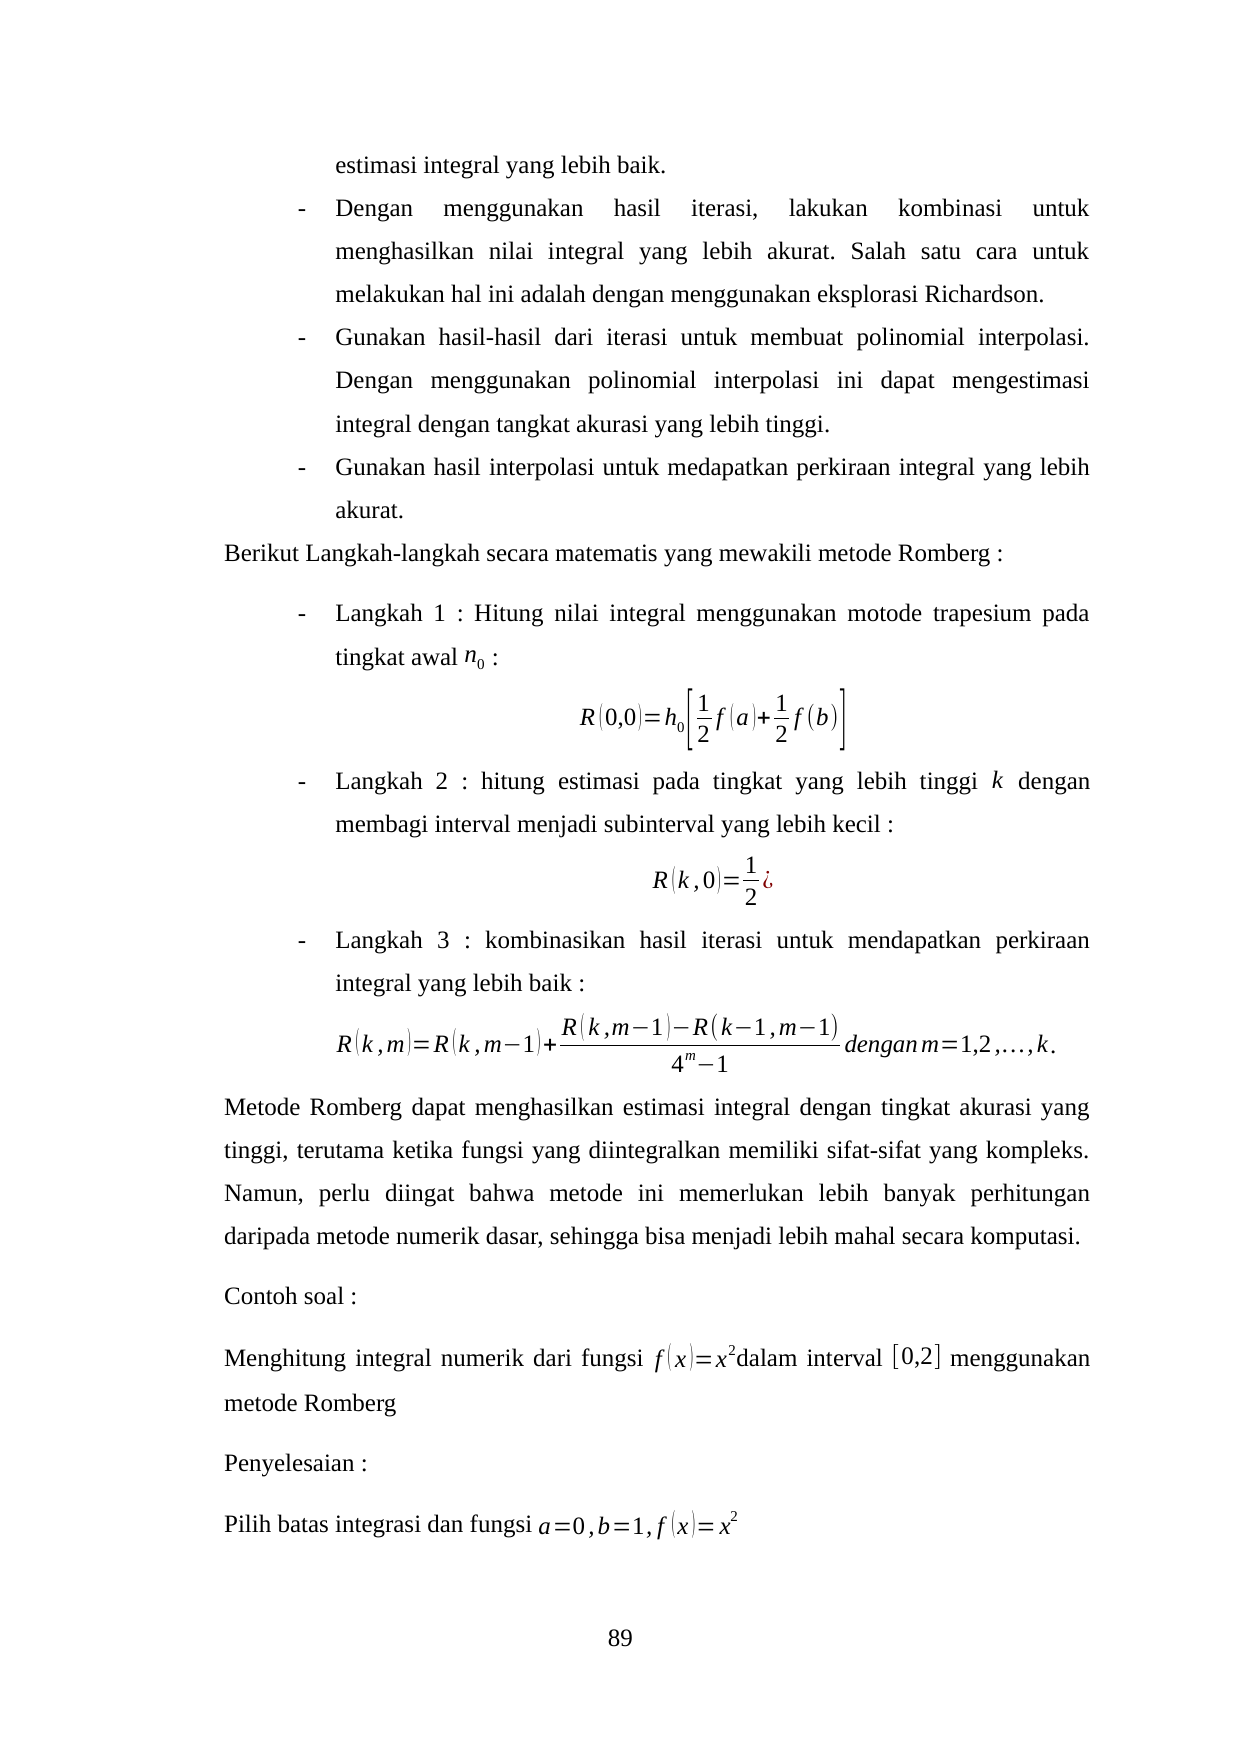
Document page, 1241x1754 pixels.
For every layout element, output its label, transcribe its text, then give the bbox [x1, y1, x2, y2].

text Contoh soal : [224, 1281, 1090, 1310]
text Metode Romberg dapat menghasilkan estimasi integral dengan tingkat akurasi yang tinggi, terutama ketika fungsi yang diintegralkan memiliki sifat-sifat yang kompleks. Namun, perlu diingat bahwa metode ini memerlukan lebih banyak perhitungan daripada metode numerik dasar, sehingga bisa menjadi lebih mahal secara komputasi. [224, 1092, 1090, 1250]
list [298, 150, 1090, 179]
list Gunakan hasil-hasil dari iterasi untuk membuat polinomial interpolasi. Dengan menggunakan polinomial interpolasi ini dapat mengestimasi integral dengan tangkat akurasi yang lebih tinggi. [298, 322, 1090, 437]
text Berikut Langkah-langkah secara matematis yang mewakili metode Romberg : [224, 538, 1090, 567]
list Langkah 1 : Hitung nilai integral menggunakan motode trapesium pada tingkat awal : [298, 598, 1090, 672]
text Pilih batas integrasi dan fungsi [224, 1507, 1090, 1540]
text Penyelesaian : [224, 1448, 1090, 1476]
text Menghitung integral numerik dari fungsi dalam interval menggunakan metode Romberg [224, 1341, 1090, 1417]
text . [335, 1012, 1090, 1077]
list Dengan menggunakan hasil iterasi, lakukan kombinasi untuk menghasilkan nilai integral yang lebih akurat. Salah satu cara untuk melakukan hal ini adalah dengan menggunakan eksplorasi Richardson. [298, 193, 1090, 308]
list Gunakan hasil interpolasi untuk medapatkan perkiraan integral yang lebih akurat. [298, 452, 1090, 524]
list Langkah 3 : kombinasikan hasil iterasi untuk mendapatkan perkiraan integral yang lebih baik : [298, 925, 1090, 997]
list Langkah 2 : hitung estimasi pada tingkat yang lebih tinggi dengan membagi interval menjadi subinterval yang lebih kecil : [298, 766, 1090, 838]
